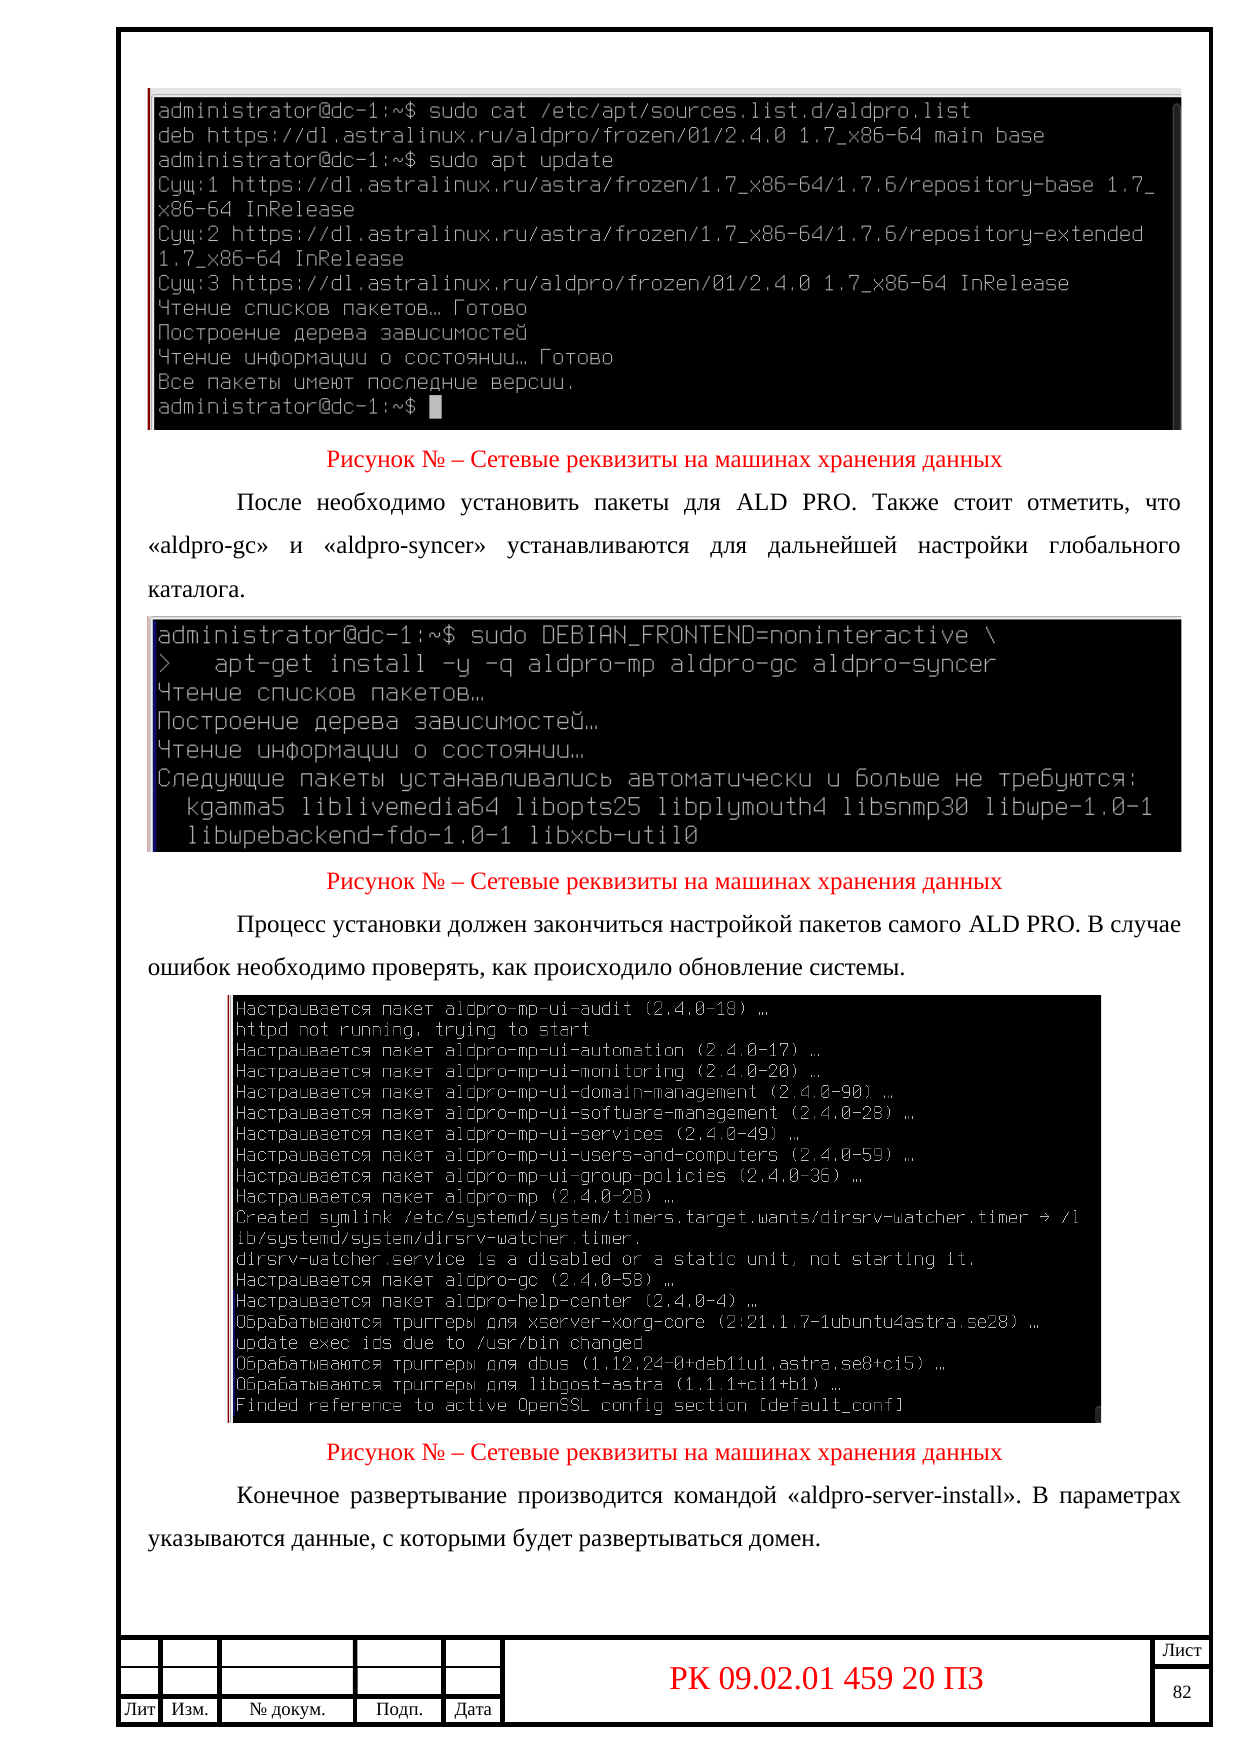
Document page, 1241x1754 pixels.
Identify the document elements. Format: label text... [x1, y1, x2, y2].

text Конечное развертывание производится командой «aldpro-server-install». В параметрах указываются данные, с которыми будет развертываться домен. [148, 1480, 1181, 1552]
text После необходимо установить пакеты для ALD PRO. Также стоит отметить, что «aldpro-gc» и «aldpro-syncer» устанавливаются для дальнейшей настройки глобального каталога. [148, 487, 1181, 602]
text Рисунок № – Сетевые реквизиты на машинах хранения данных [148, 1437, 1181, 1466]
text Рисунок № – Сетевые реквизиты на машинах хранения данных [148, 444, 1181, 473]
text Рисунок № – Сетевые реквизиты на машинах хранения данных [148, 866, 1181, 895]
picture [227, 995, 1102, 1423]
text Процесс установки должен закончиться настройкой пакетов самого ALD PRO. В случае ошибок необходимо проверять, как происходило обновление системы. [148, 909, 1181, 981]
picture [147, 616, 1182, 852]
picture [147, 88, 1182, 430]
